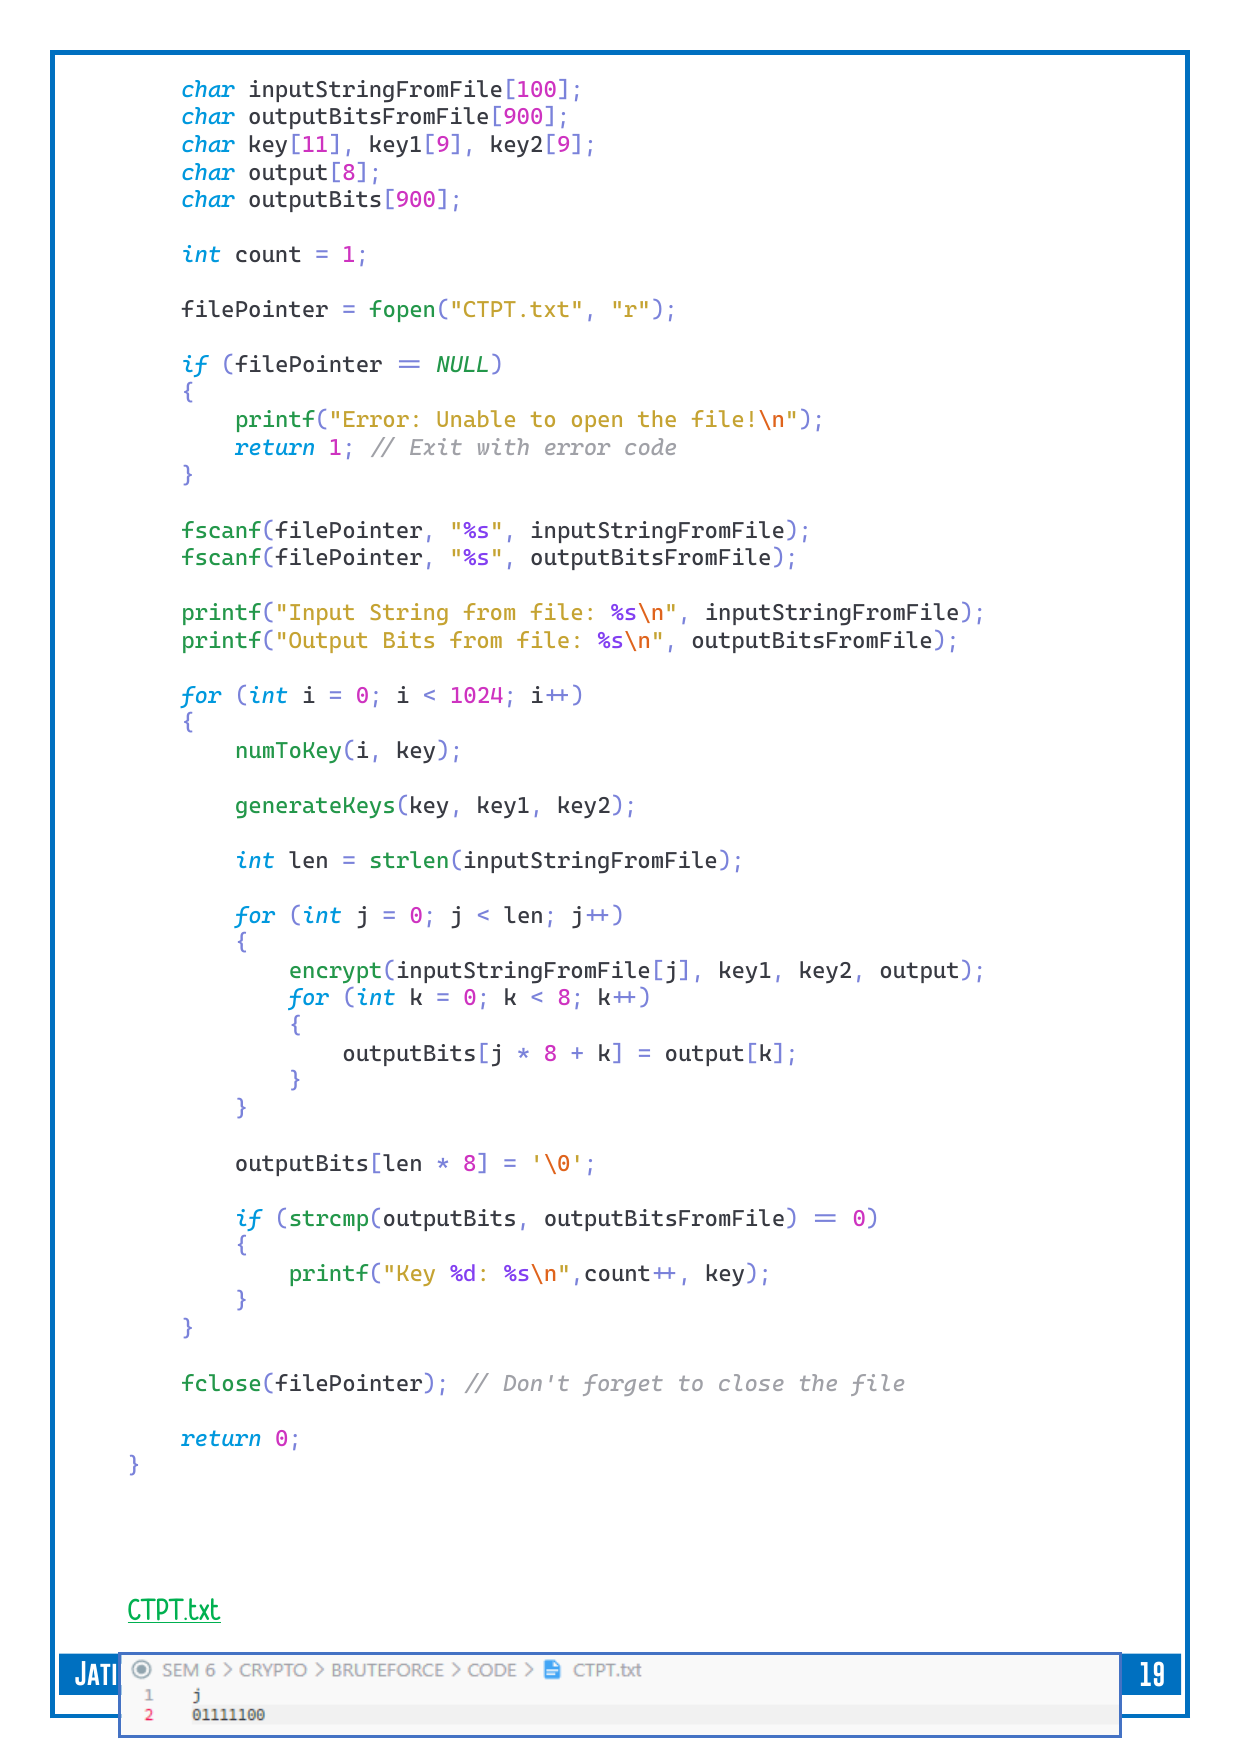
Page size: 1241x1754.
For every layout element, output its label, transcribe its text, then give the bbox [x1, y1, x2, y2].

text fscanf(filePointer, "%s", outputBitsFromFile); [127, 543, 1165, 571]
text } [127, 1452, 1165, 1479]
text char inputStringFromFile[100]; [127, 75, 1165, 103]
text outputBits[j * 8 + k] = output[k]; [127, 1039, 1165, 1066]
text for (int i = 0; i < 1024; i++) [127, 681, 1165, 708]
text { [127, 1231, 1165, 1259]
text printf("Input String from file: %s\n", inputStringFromFile); [127, 598, 1165, 626]
text { [127, 929, 1165, 956]
text { [127, 708, 1165, 736]
list CTPT.txt [127, 1596, 1165, 1625]
text } [127, 1094, 1165, 1121]
text if (filePointer == NULL) [127, 351, 1165, 378]
text for (int j = 0; j < len; j++) [127, 901, 1165, 929]
text char outputBitsFromFile[900]; [127, 103, 1165, 130]
text fscanf(filePointer, "%s", inputStringFromFile); [127, 516, 1165, 543]
text numToKey(i, key); [127, 736, 1165, 763]
text return 1; // Exit with error code [127, 433, 1165, 461]
text filePointer = fopen("CTPT.txt", "r"); [127, 296, 1165, 323]
text char outputBits[900]; [127, 185, 1165, 213]
picture [121, 1655, 1119, 1735]
text int len = strlen(inputStringFromFile); [127, 846, 1165, 873]
text outputBits[len * 8] = '\0'; [127, 1149, 1165, 1176]
text { [127, 378, 1165, 406]
text printf("Error: Unable to open the file!\n"); [127, 406, 1165, 433]
text { [127, 1011, 1165, 1039]
text } [127, 461, 1165, 488]
text char output[8]; [127, 158, 1165, 185]
text return 0; [127, 1424, 1165, 1452]
text for (int k = 0; k < 8; k++) [127, 984, 1165, 1011]
text printf("Key %d: %s\n",count++, key); [127, 1259, 1165, 1286]
text if (strcmp(outputBits, outputBitsFromFile) == 0) [127, 1204, 1165, 1231]
text printf("Output Bits from file: %s\n", outputBitsFromFile); [127, 626, 1165, 653]
text fclose(filePointer); // Don't forget to close the file [127, 1369, 1165, 1396]
text } [127, 1066, 1165, 1094]
text char key[11], key1[9], key2[9]; [127, 130, 1165, 158]
text encrypt(inputStringFromFile[j], key1, key2, output); [127, 956, 1165, 984]
text generateKeys(key, key1, key2); [127, 791, 1165, 818]
text } [127, 1286, 1165, 1314]
text } [127, 1314, 1165, 1341]
text int count = 1; [127, 241, 1165, 268]
